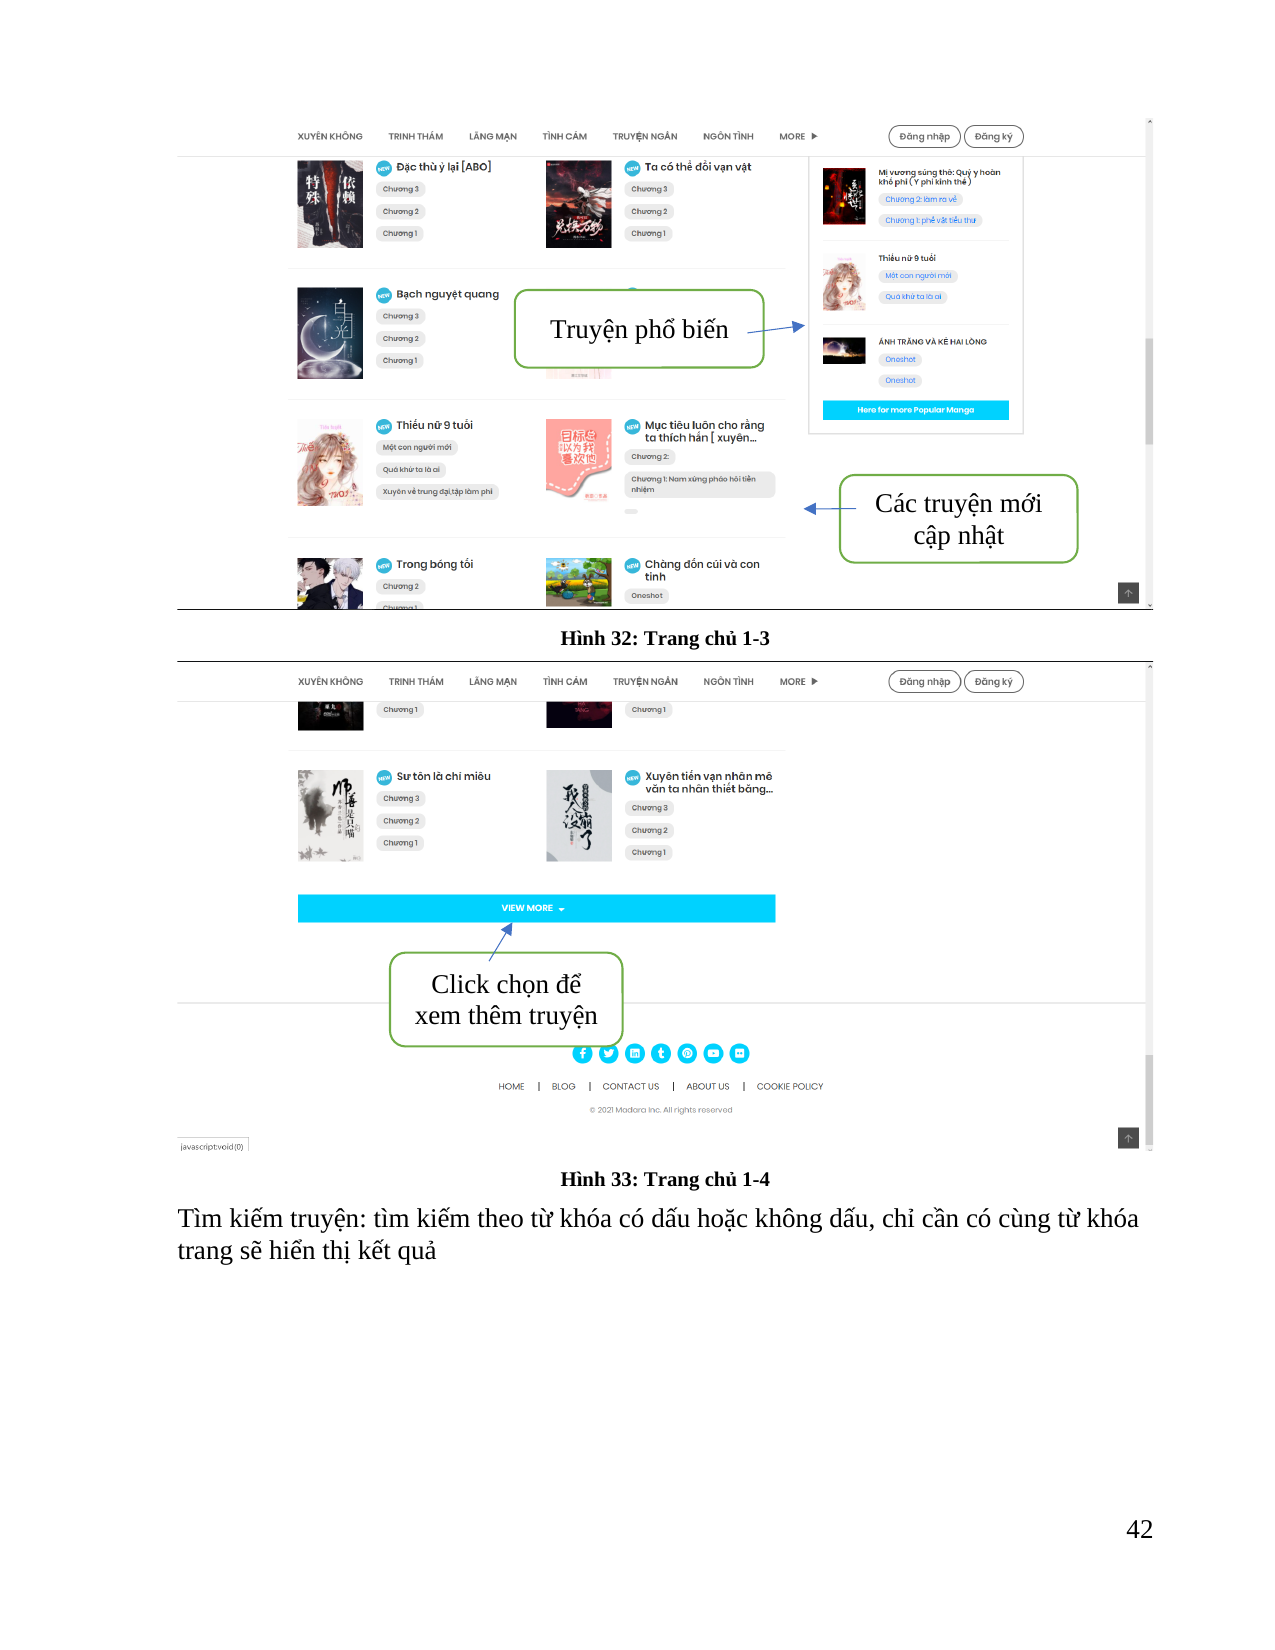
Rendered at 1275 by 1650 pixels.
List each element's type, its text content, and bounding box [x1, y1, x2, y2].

text Tìm kiếm truyện: tìm kiếm theo từ khóa có dấu hoặc không dấu, chỉ cần có cùng từ khóa trang sẽ hiển thị kết quả [177, 1203, 1153, 1265]
picture [177, 661, 1154, 1151]
text Hình 32: Trang chủ 1-3 [177, 626, 1153, 649]
text Hình 33: Trang chủ 1-4 [177, 1167, 1153, 1191]
picture [177, 118, 1154, 610]
